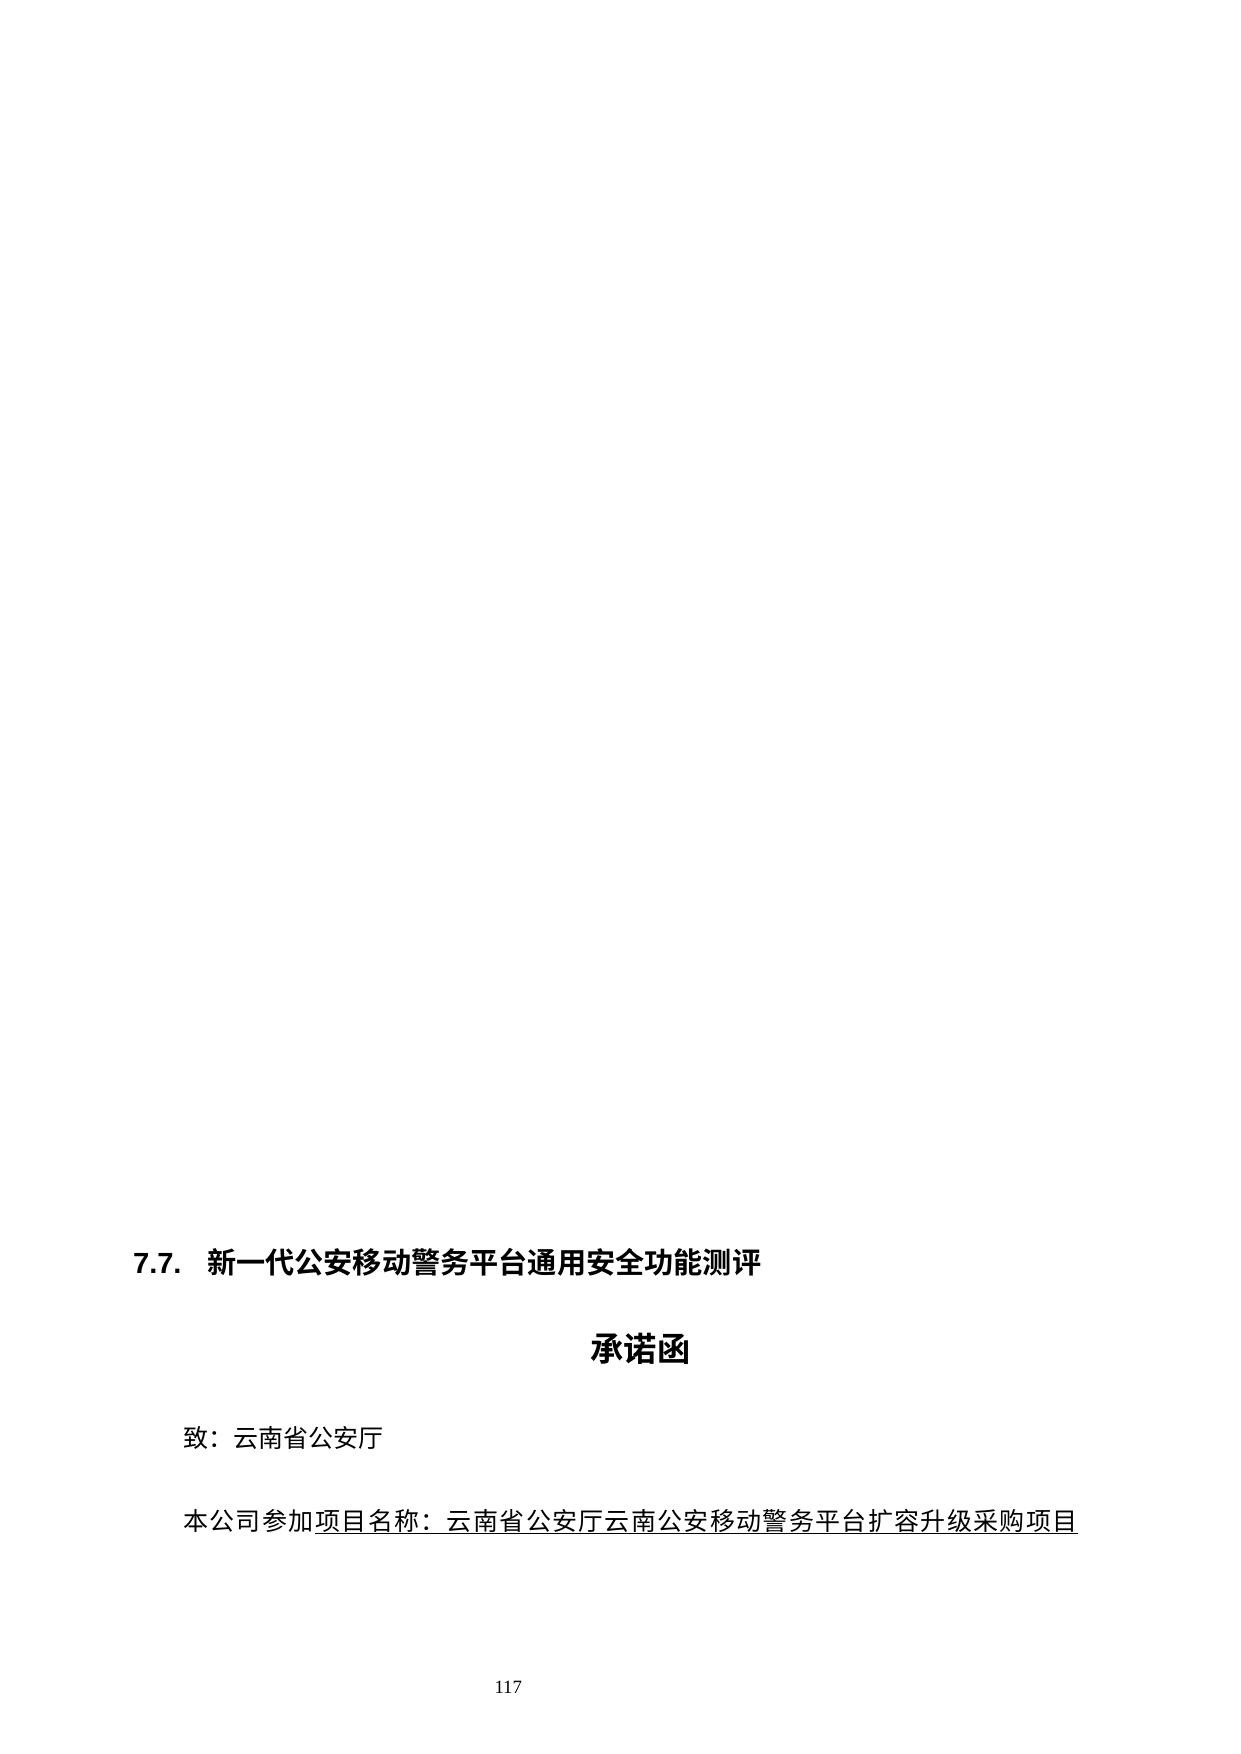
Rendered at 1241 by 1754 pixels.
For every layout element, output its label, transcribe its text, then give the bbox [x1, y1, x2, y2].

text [133, 1487, 1081, 1552]
text 致：云南省公安厅 [133, 1404, 1081, 1469]
subtitle 新一代公安移动警务平台通用安全功能测评 [133, 1228, 1081, 1293]
text 承诺函 [133, 1314, 1081, 1380]
